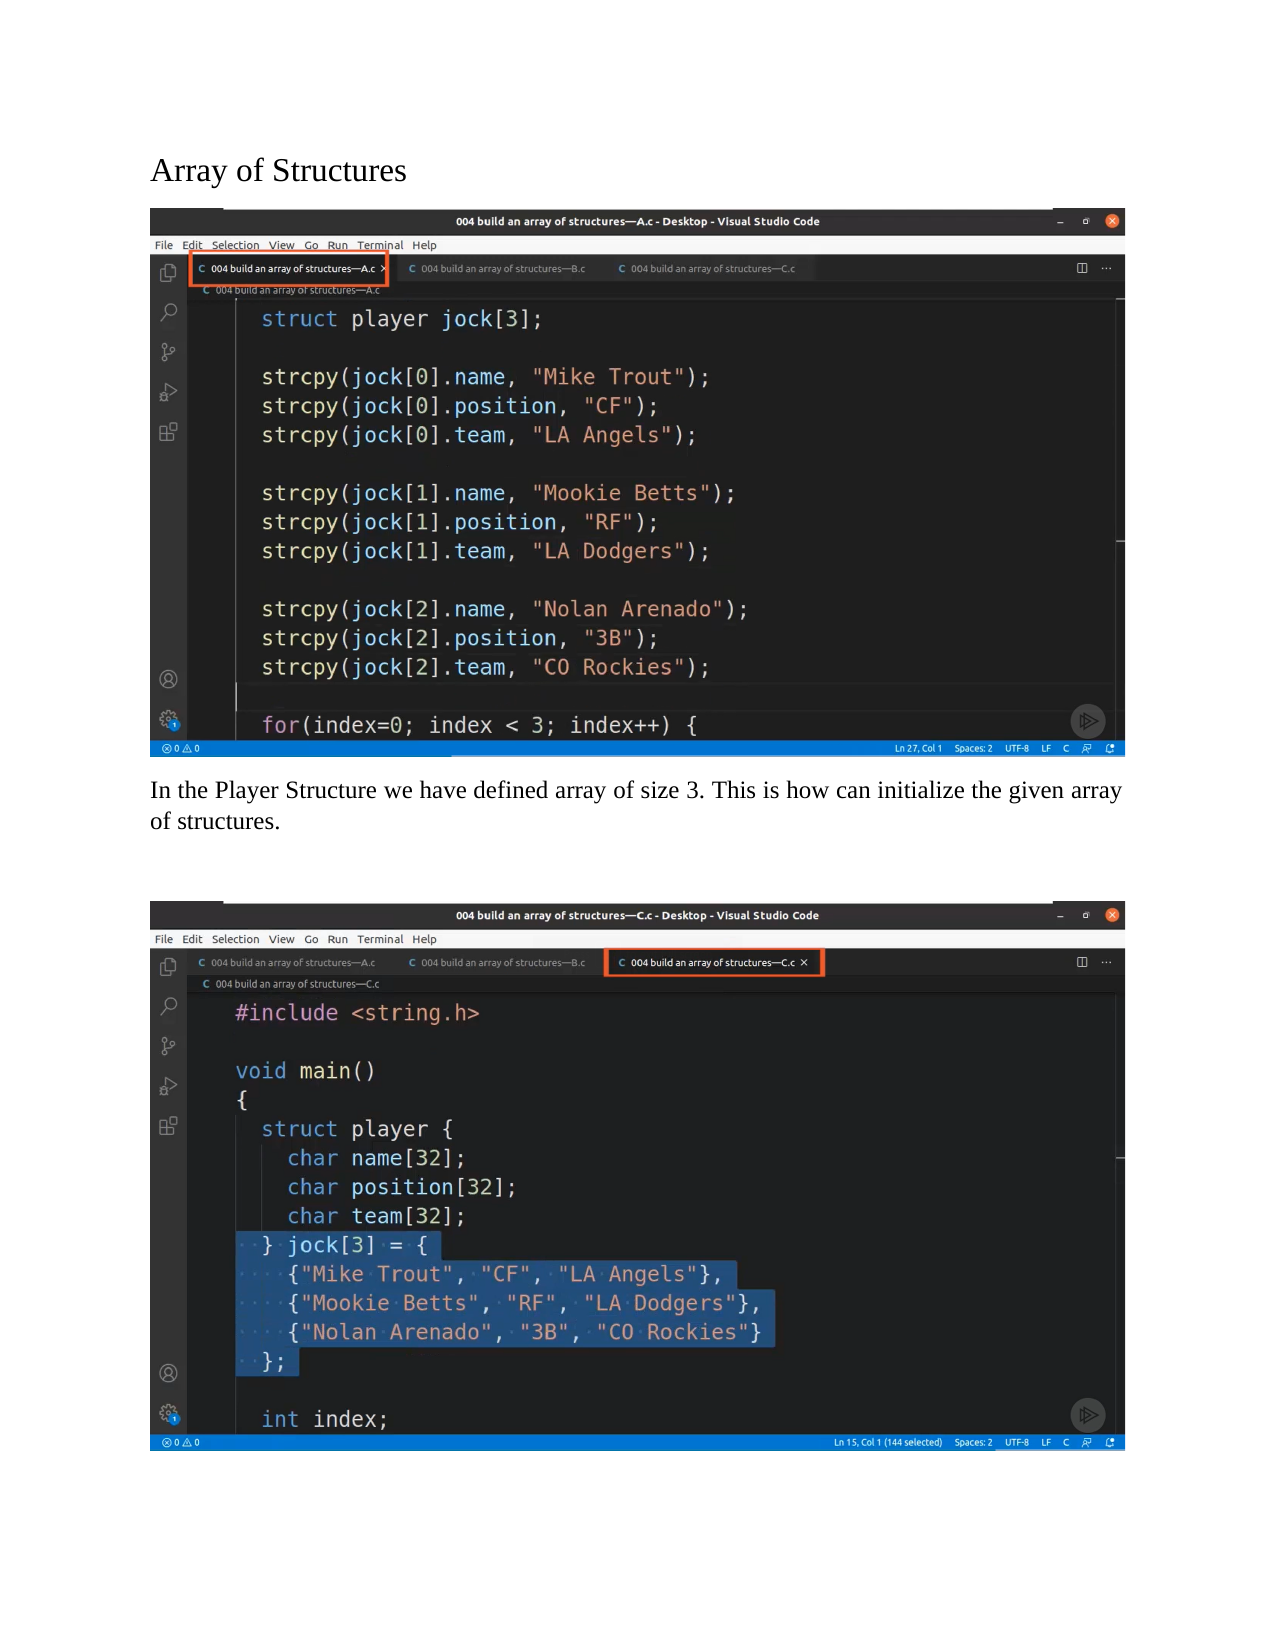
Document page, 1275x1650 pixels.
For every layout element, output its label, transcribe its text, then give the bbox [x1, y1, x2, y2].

picture [150, 901, 1125, 1451]
text In the Player Structure we have defined array of size 3. This is how can initialize the given array of structures. [150, 775, 1125, 835]
picture [150, 208, 1125, 757]
text Array of Structures [150, 150, 1125, 188]
